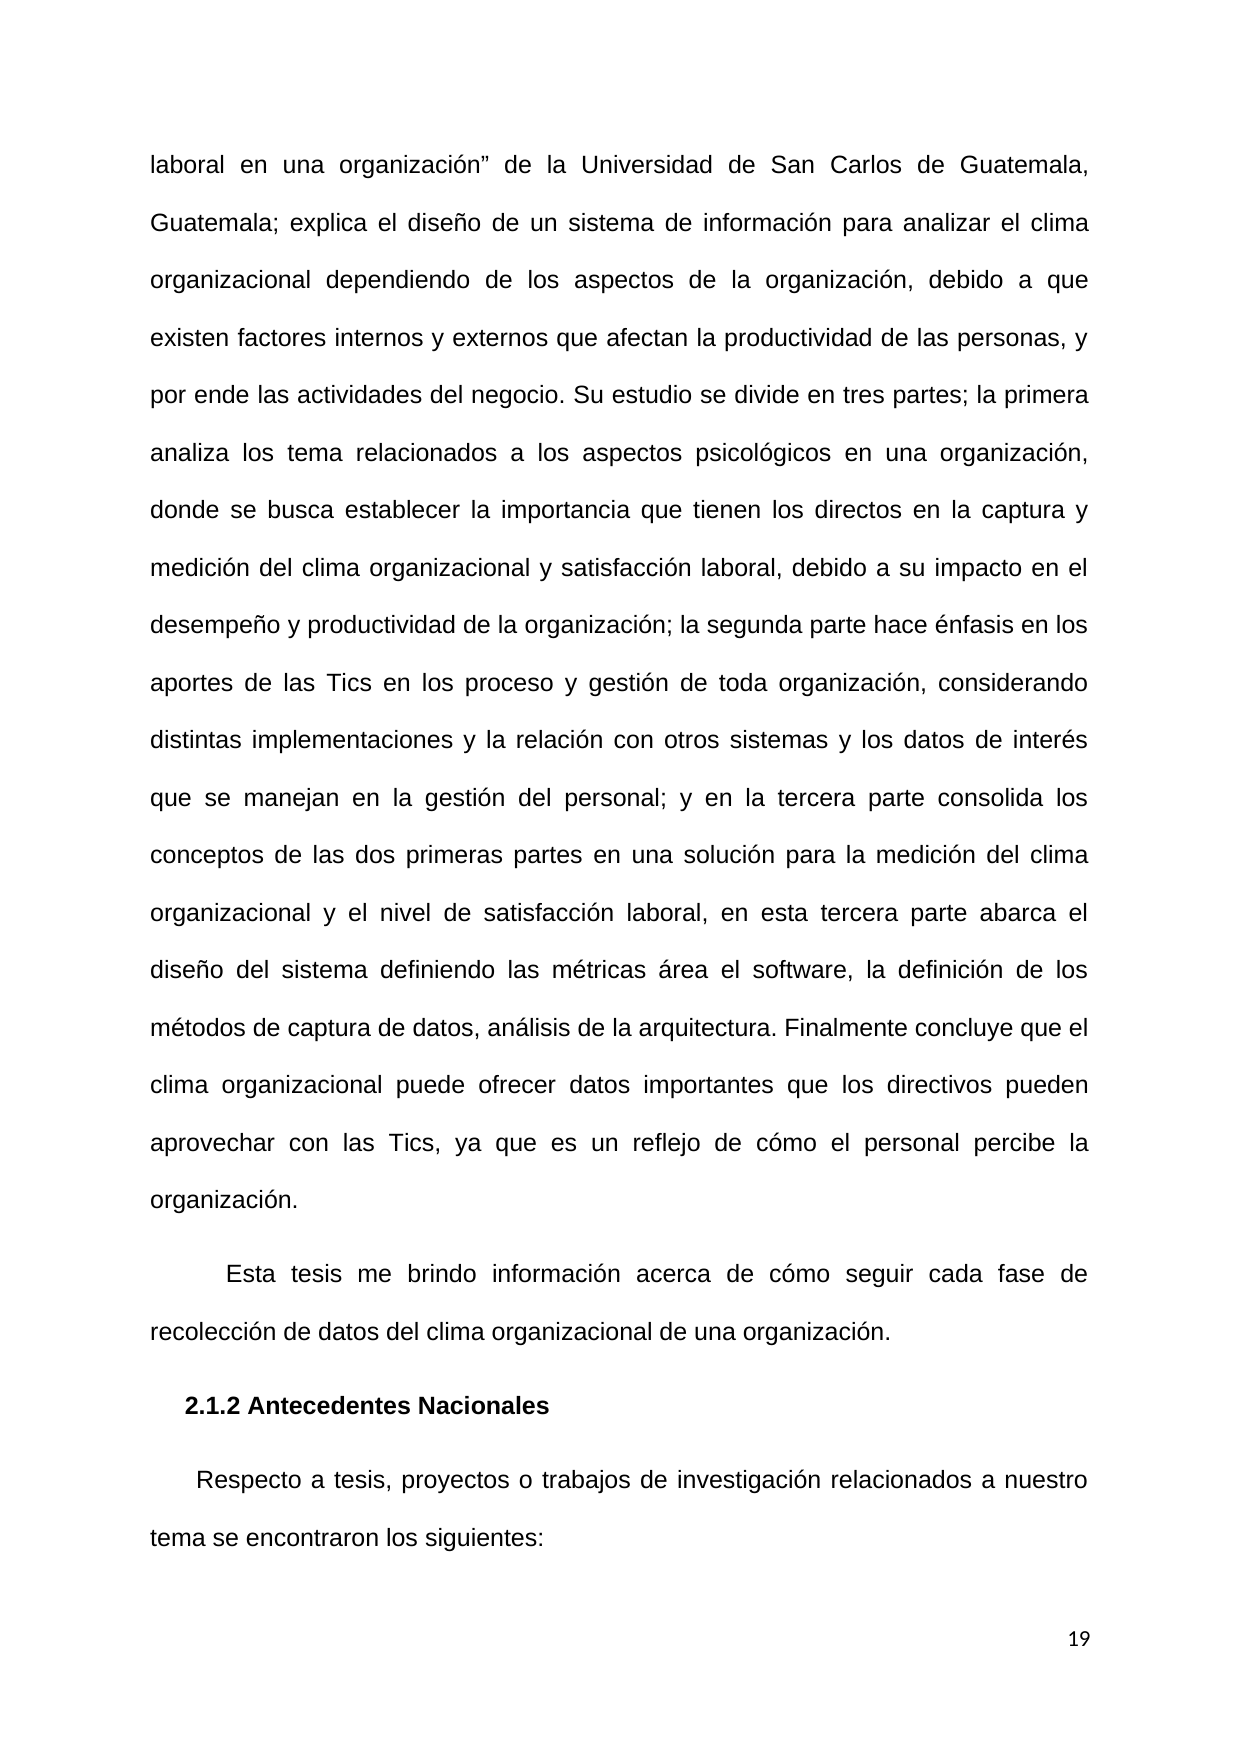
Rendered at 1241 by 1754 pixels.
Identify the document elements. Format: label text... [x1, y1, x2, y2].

text 2.1.2 Antecedentes Nacionales [150, 1391, 1090, 1419]
text Esta tesis me brindo información acerca de cómo seguir cada fase de recolección de datos del clima organizacional de una organización. [150, 1259, 1090, 1345]
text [150, 150, 1090, 1214]
text Respecto a tesis, proyectos o trabajos de investigación relacionados a nuestro tema se encontraron los siguientes: [150, 1465, 1090, 1551]
